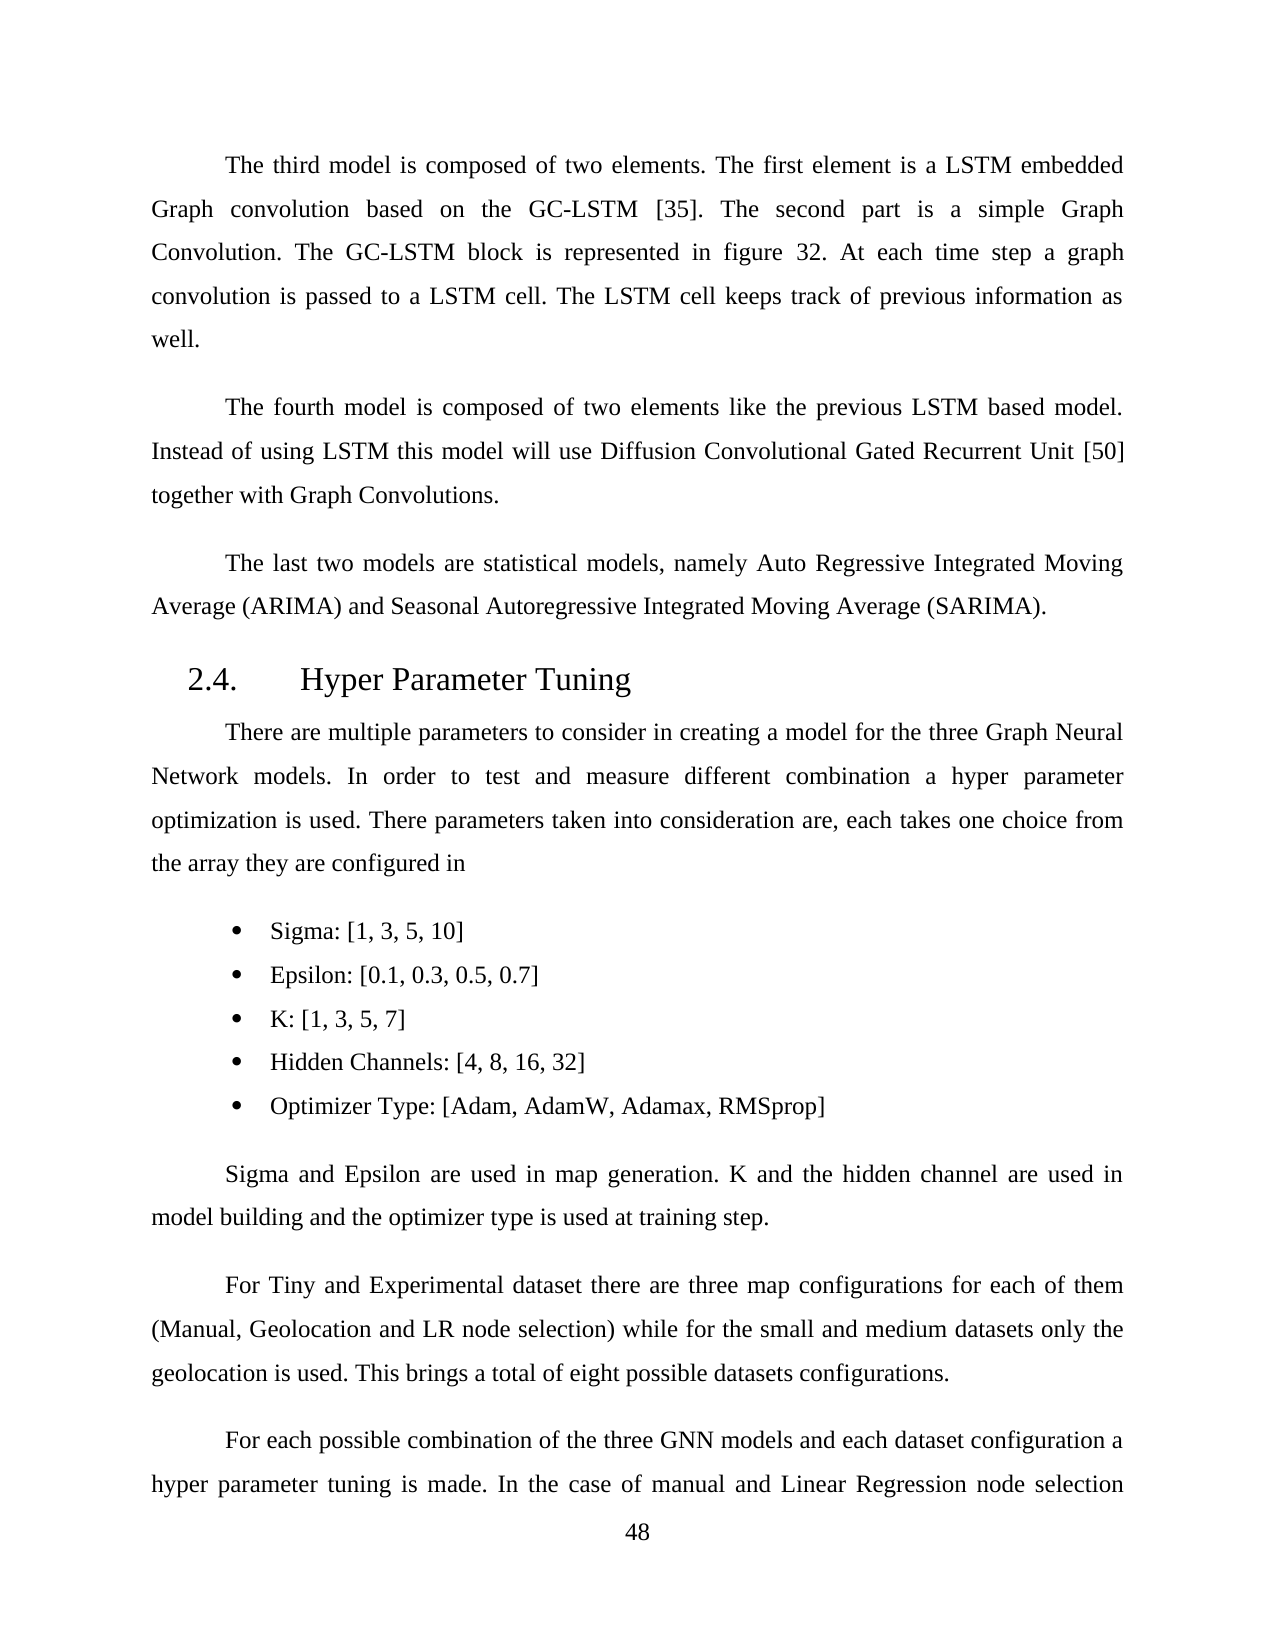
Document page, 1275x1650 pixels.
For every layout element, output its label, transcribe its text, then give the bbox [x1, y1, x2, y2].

text For Tiny and Experimental dataset there are three map configurations for each of them (Manual, Geolocation and LR node selection) while for the small and medium datasets only the geolocation is used. This brings a total of eight possible datasets configurations. [151, 1270, 1125, 1386]
list Optimizer Type: [Adam, AdamW, Adamax, RMSprop] [232, 1091, 1125, 1120]
text The last two models are statistical models, namely Auto Regressive Integrated Moving Average (ARIMA) and Seasonal Autoregressive Integrated Moving Average (SARIMA). [151, 548, 1125, 620]
list K: [1, 3, 5, 7] [232, 1004, 1125, 1032]
list Epsilon: [0.1, 0.3, 0.5, 0.7] [232, 960, 1125, 989]
list Hidden Channels: [4, 8, 16, 32] [232, 1047, 1125, 1076]
list Sigma: [1, 3, 5, 10] [232, 916, 1125, 945]
text The third model is composed of two elements. The first element is a LSTM embedded Graph convolution based on the GC-LSTM . The second part is a simple Graph Convolution. The GC-LSTM block is represented in figure 32. At each time step a graph convolution is passed to a LSTM cell. The LSTM cell keeps track of previous information as well. [151, 150, 1125, 353]
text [151, 1426, 1125, 1498]
text Sigma and Epsilon are used in map generation. K and the hidden channel are used in model building and the optimizer type is used at training step. [151, 1159, 1125, 1231]
text The fourth model is composed of two elements like the previous LSTM based model. Instead of using LSTM this model will use Diffusion Convolutional Gated Recurrent Unit together with Graph Convolutions. [151, 392, 1125, 508]
subtitle Hyper Parameter Tuning [187, 659, 1125, 698]
text There are multiple parameters to consider in creating a model for the three Graph Neural Network models. In order to test and measure different combination a hyper parameter optimization is used. There parameters taken into consideration are, each takes one choice from the array they are configured in [151, 717, 1125, 877]
